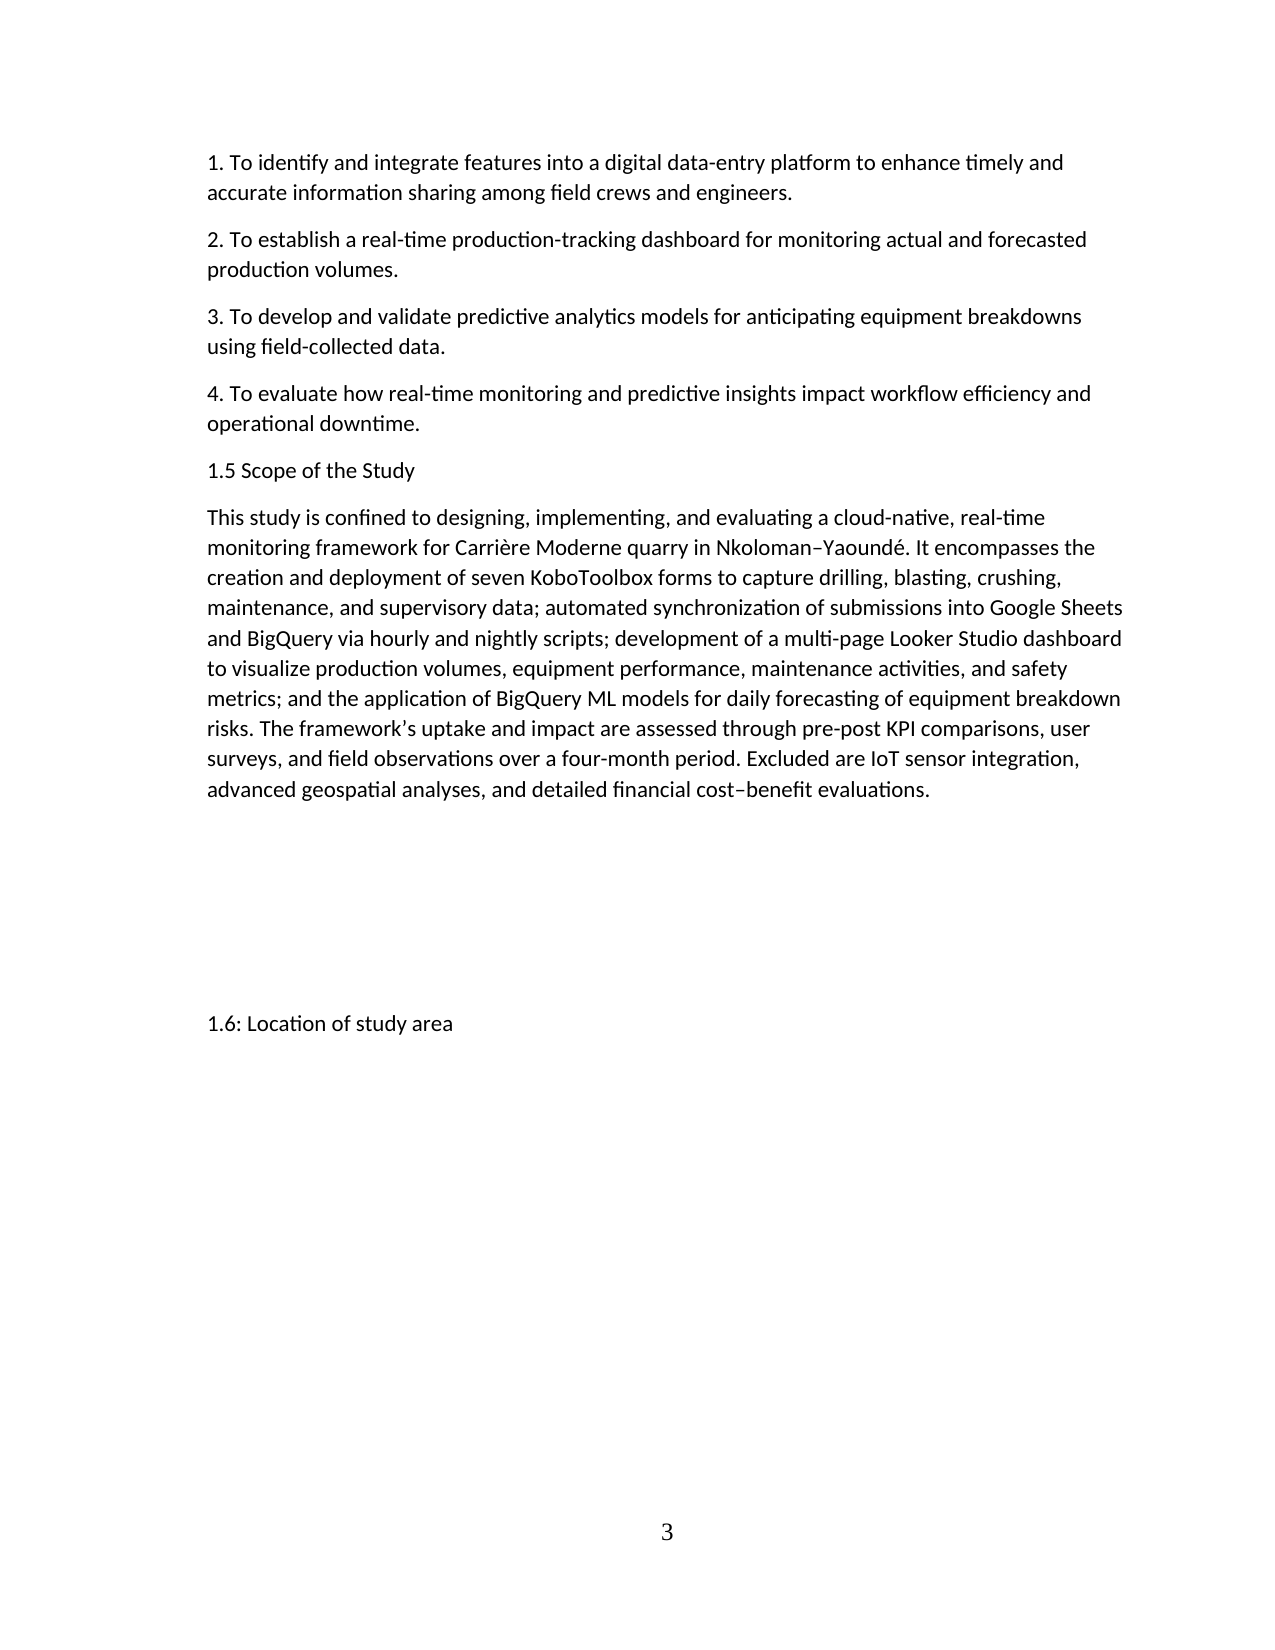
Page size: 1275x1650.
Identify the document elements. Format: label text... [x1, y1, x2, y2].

text 3. To develop and validate predictive analytics models for anticipating equipment breakdowns using field-collected data. [207, 302, 1127, 360]
text 1.6: Location of study area [207, 1009, 1127, 1037]
text 2. To establish a real-time production-tracking dashboard for monitoring actual and forecasted production volumes. [207, 225, 1127, 283]
text This study is confined to designing, implementing, and evaluating a cloud-native, real-time monitoring framework for Carrière Moderne quarry in Nkoloman–Yaoundé. It encompasses the creation and deployment of seven KoboToolbox forms to capture drilling, blasting, crushing, maintenance, and supervisory data; automated synchronization of submissions into Google Sheets and BigQuery via hourly and nightly scripts; development of a multi-page Looker Studio dashboard to visualize production volumes, equipment performance, maintenance activities, and safety metrics; and the application of BigQuery ML models for daily forecasting of equipment breakdown risks. The framework’s uptake and impact are assessed through pre-post KPI comparisons, user surveys, and field observations over a four-month period. Excluded are IoT sensor integration, advanced geospatial analyses, and detailed financial cost–benefit evaluations. [207, 503, 1127, 803]
text 4. To evaluate how real-time monitoring and predictive insights impact workflow efficiency and operational downtime. [207, 379, 1127, 437]
text 1. To identify and integrate features into a digital data-entry platform to enhance timely and accurate information sharing among field crews and engineers. [207, 148, 1127, 206]
text 1.5 Scope of the Study [207, 456, 1127, 484]
